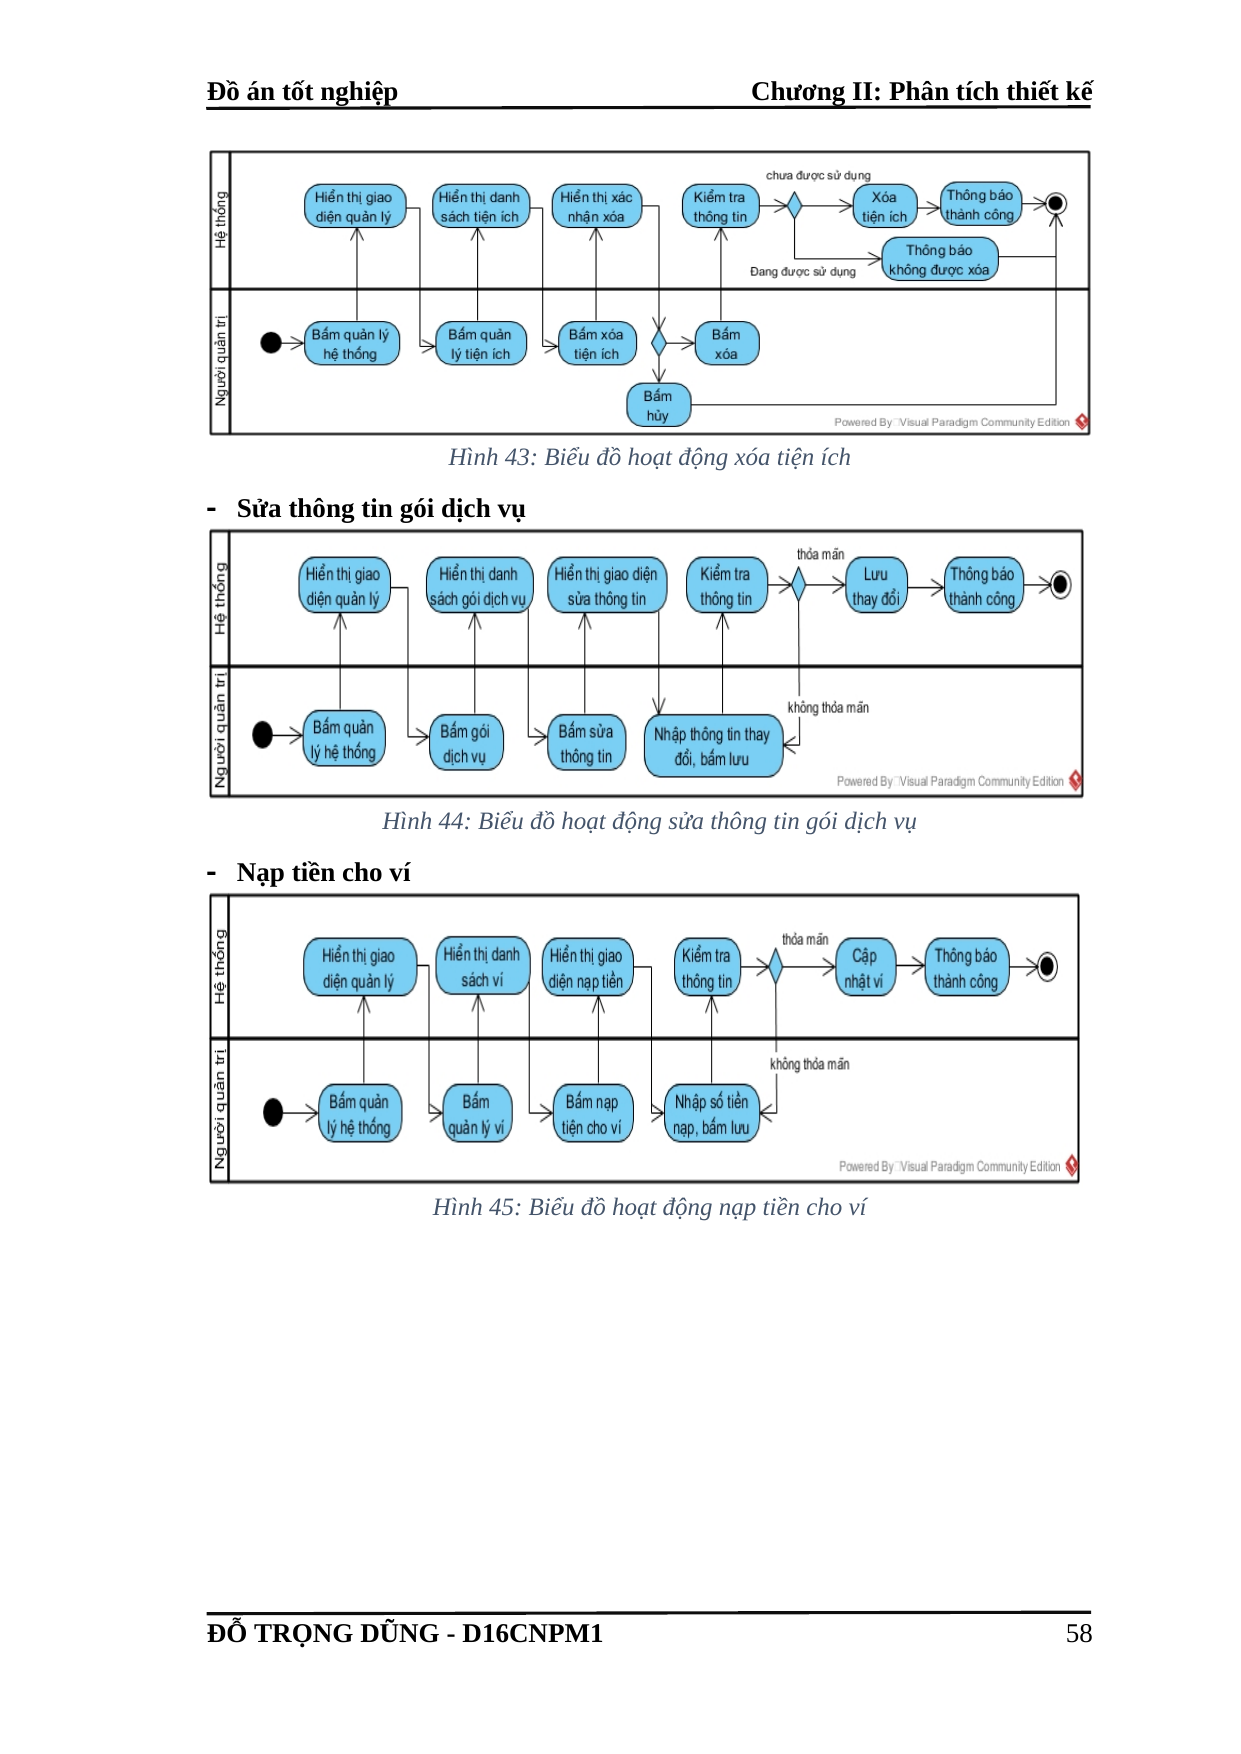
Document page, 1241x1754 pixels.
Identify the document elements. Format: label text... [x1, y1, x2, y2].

picture [206, 889, 1084, 1190]
picture [206, 147, 1095, 440]
list Sửa thông tin gói dịch vụ [207, 492, 1093, 523]
picture [206, 525, 1088, 804]
list Nạp tiền cho ví [207, 856, 1093, 887]
text Hình 78: Biểu đồ hoạt động xóa tiện ích [207, 442, 1093, 471]
text Hình 80: Biểu đồ hoạt động sửa thông tin gói dịch vụ [207, 806, 1093, 835]
text Hình 83: Biểu đồ hoạt động nạp tiền cho ví [207, 1192, 1093, 1221]
